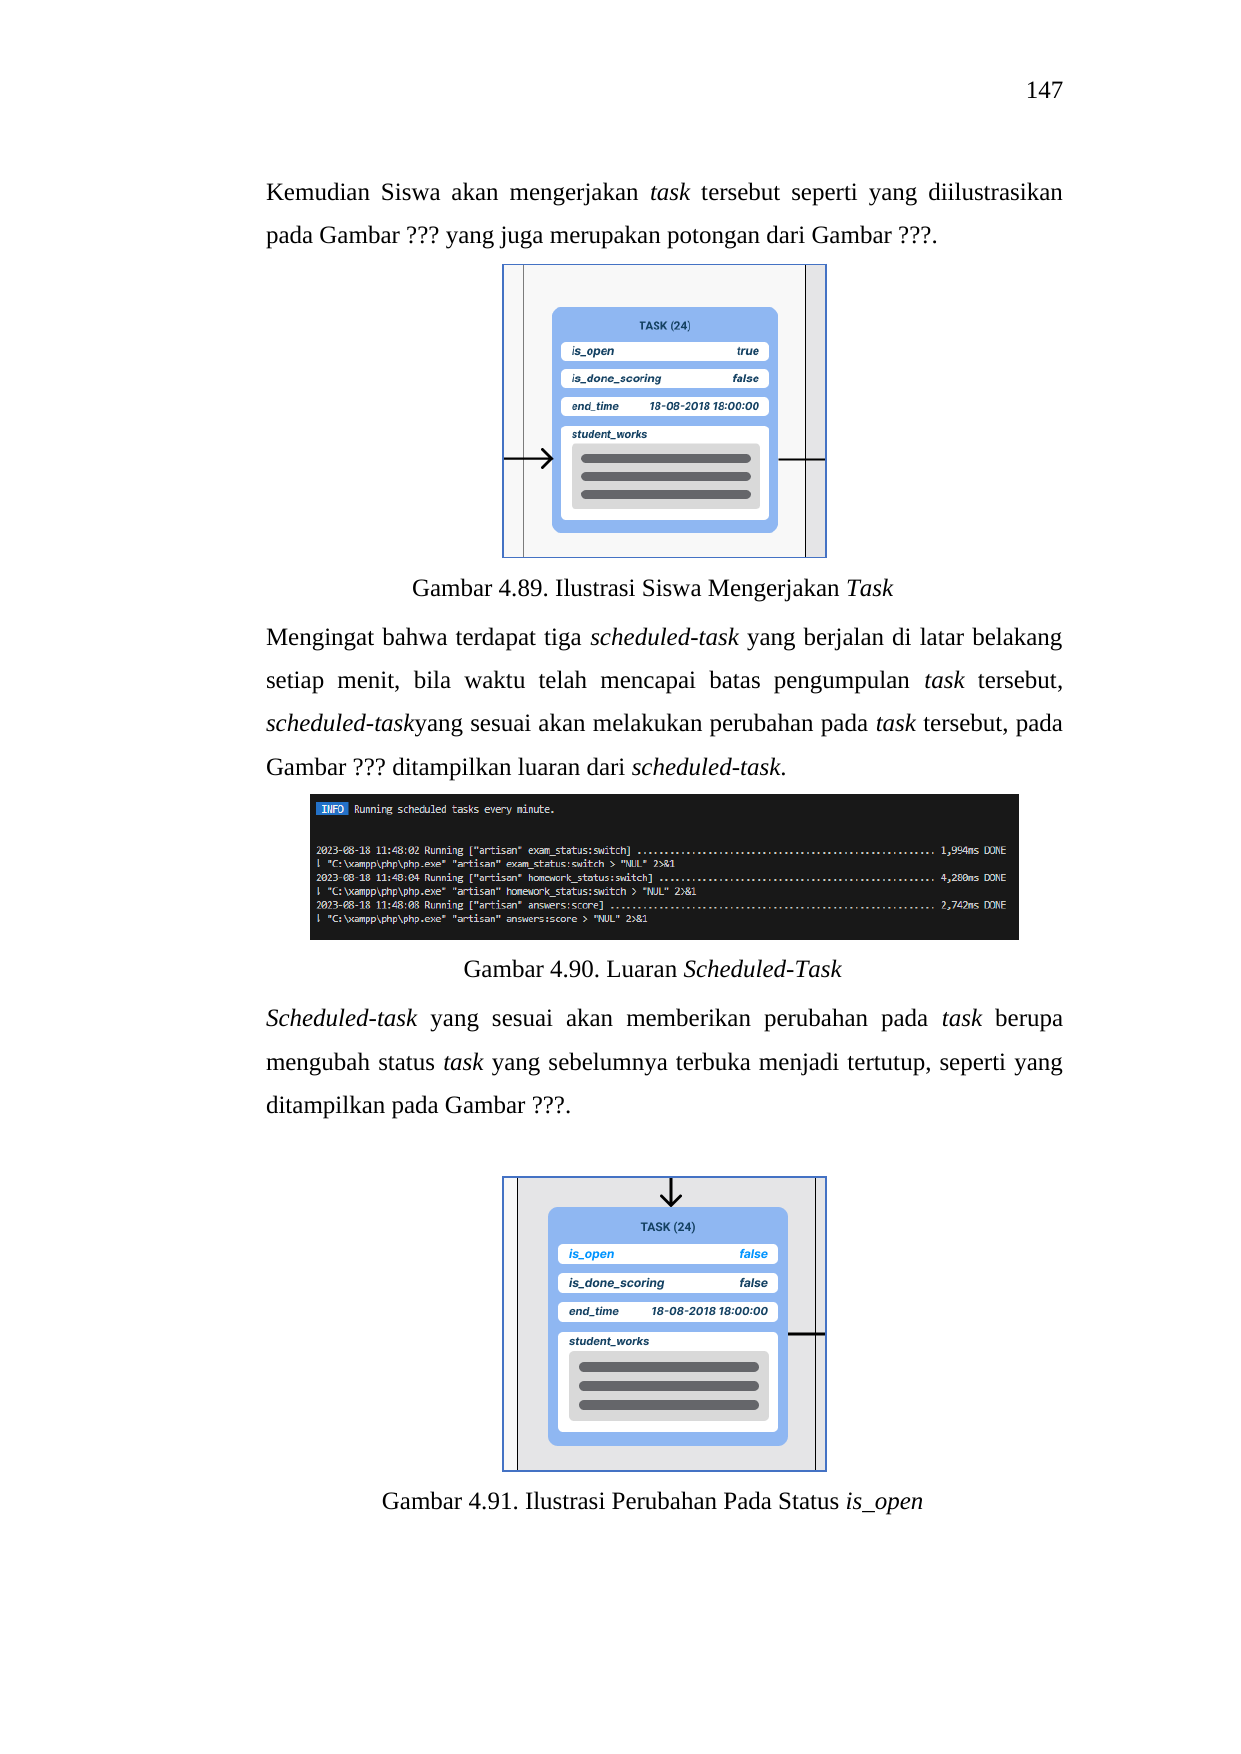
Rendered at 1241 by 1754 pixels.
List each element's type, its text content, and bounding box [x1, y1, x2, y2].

text Scheduled-task yang sesuai akan memberikan perubahan pada task berupa mengubah status task yang sebelumnya terbuka menjadi tertutup, seperti yang ditampilkan pada Gambar ???. [266, 1003, 1063, 1118]
picture [504, 265, 825, 557]
text Mengingat bahwa terdapat tiga scheduled-task yang berjalan di latar belakang setiap menit, bila waktu telah mencapai batas pengumpulan task tersebut, scheduled-taskyang sesuai akan melakukan perubahan pada task tersebut, pada Gambar ??? ditampilkan luaran dari scheduled-task. [266, 622, 1063, 780]
picture [504, 1178, 825, 1470]
picture [310, 794, 1019, 940]
text Kemudian Siswa akan mengerjakan task tersebut seperti yang diilustrasikan pada Gambar ??? yang juga merupakan potongan dari Gambar ???. [266, 177, 1063, 249]
